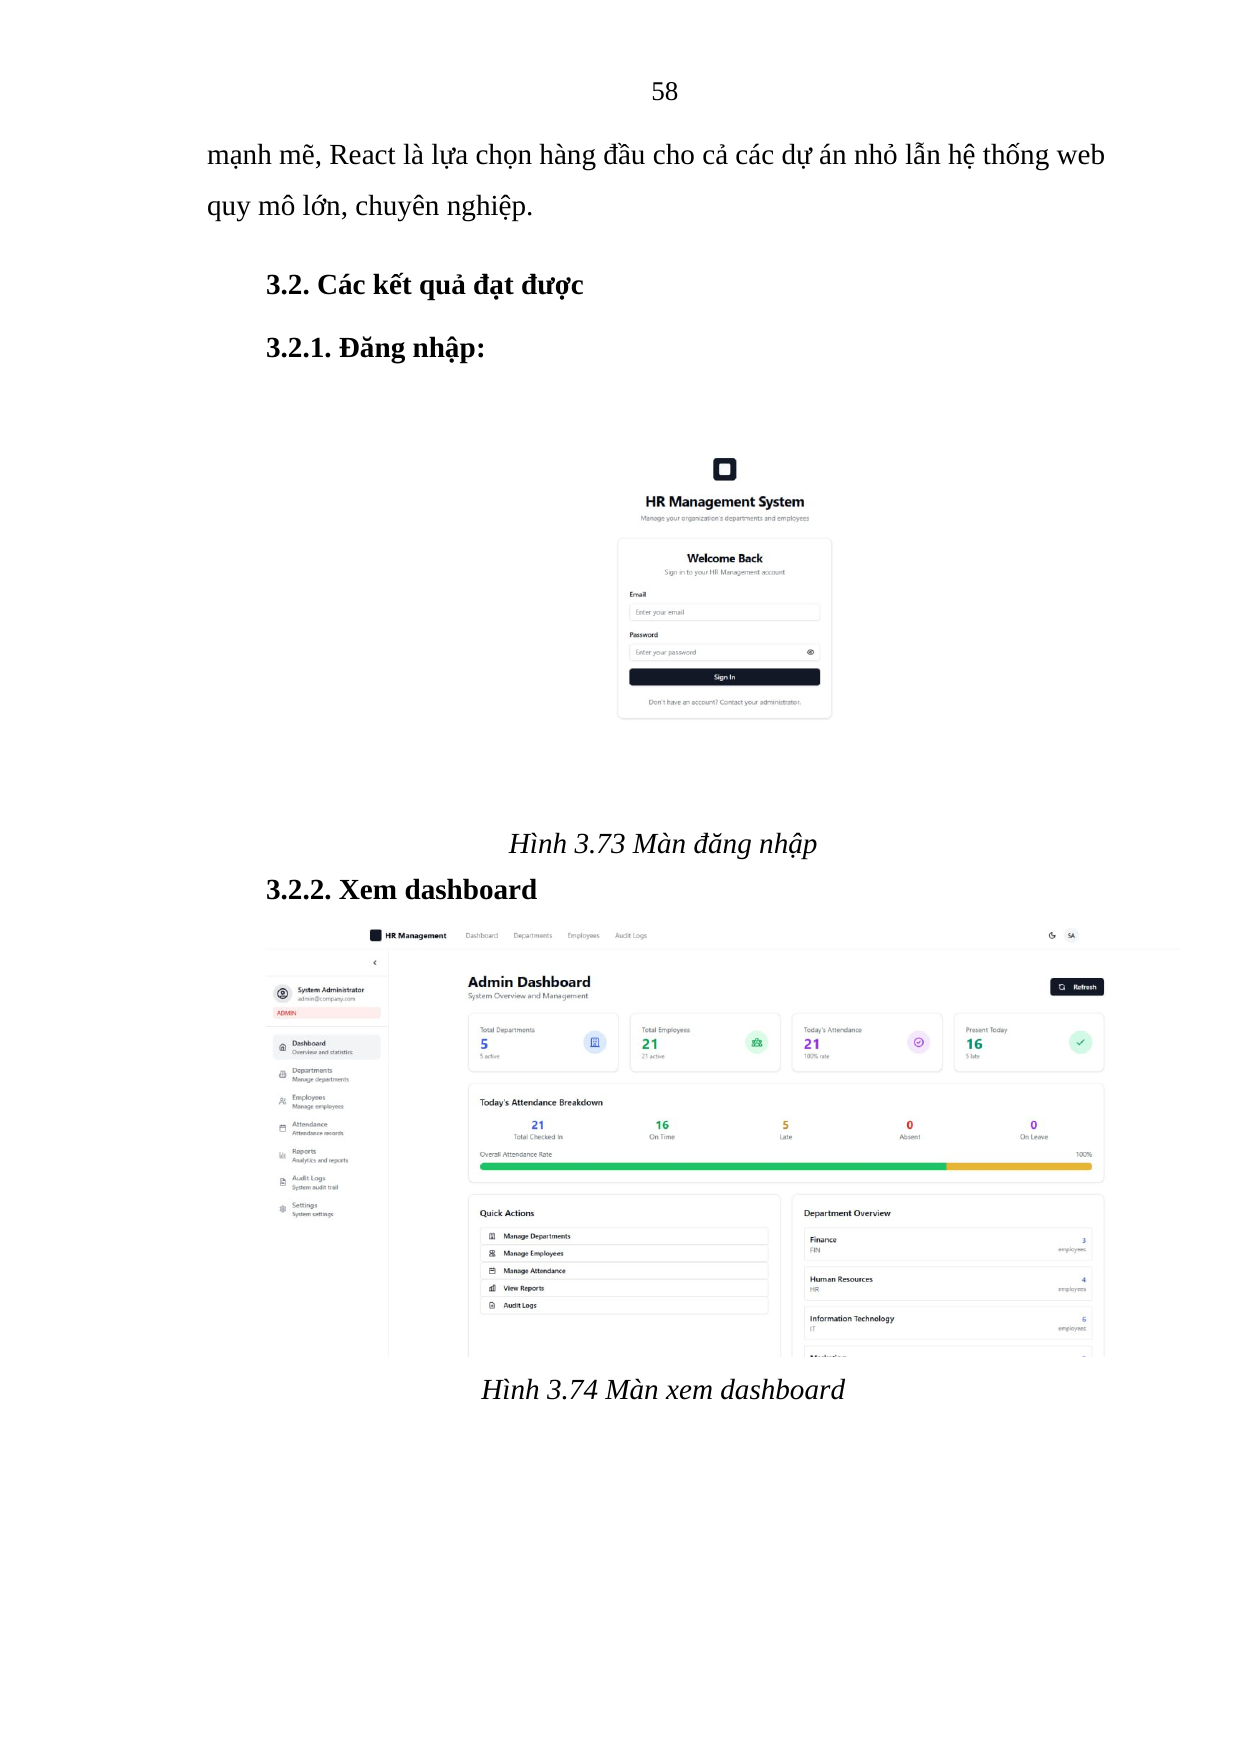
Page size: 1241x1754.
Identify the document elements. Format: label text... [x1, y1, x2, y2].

subtitle Đăng nhập: [207, 330, 1122, 363]
subtitle Các kết quả đạt được [207, 267, 1122, 301]
picture [265, 922, 1182, 1357]
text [207, 137, 1122, 221]
subtitle Xem dashboard [207, 872, 1122, 906]
picture [265, 380, 1182, 811]
